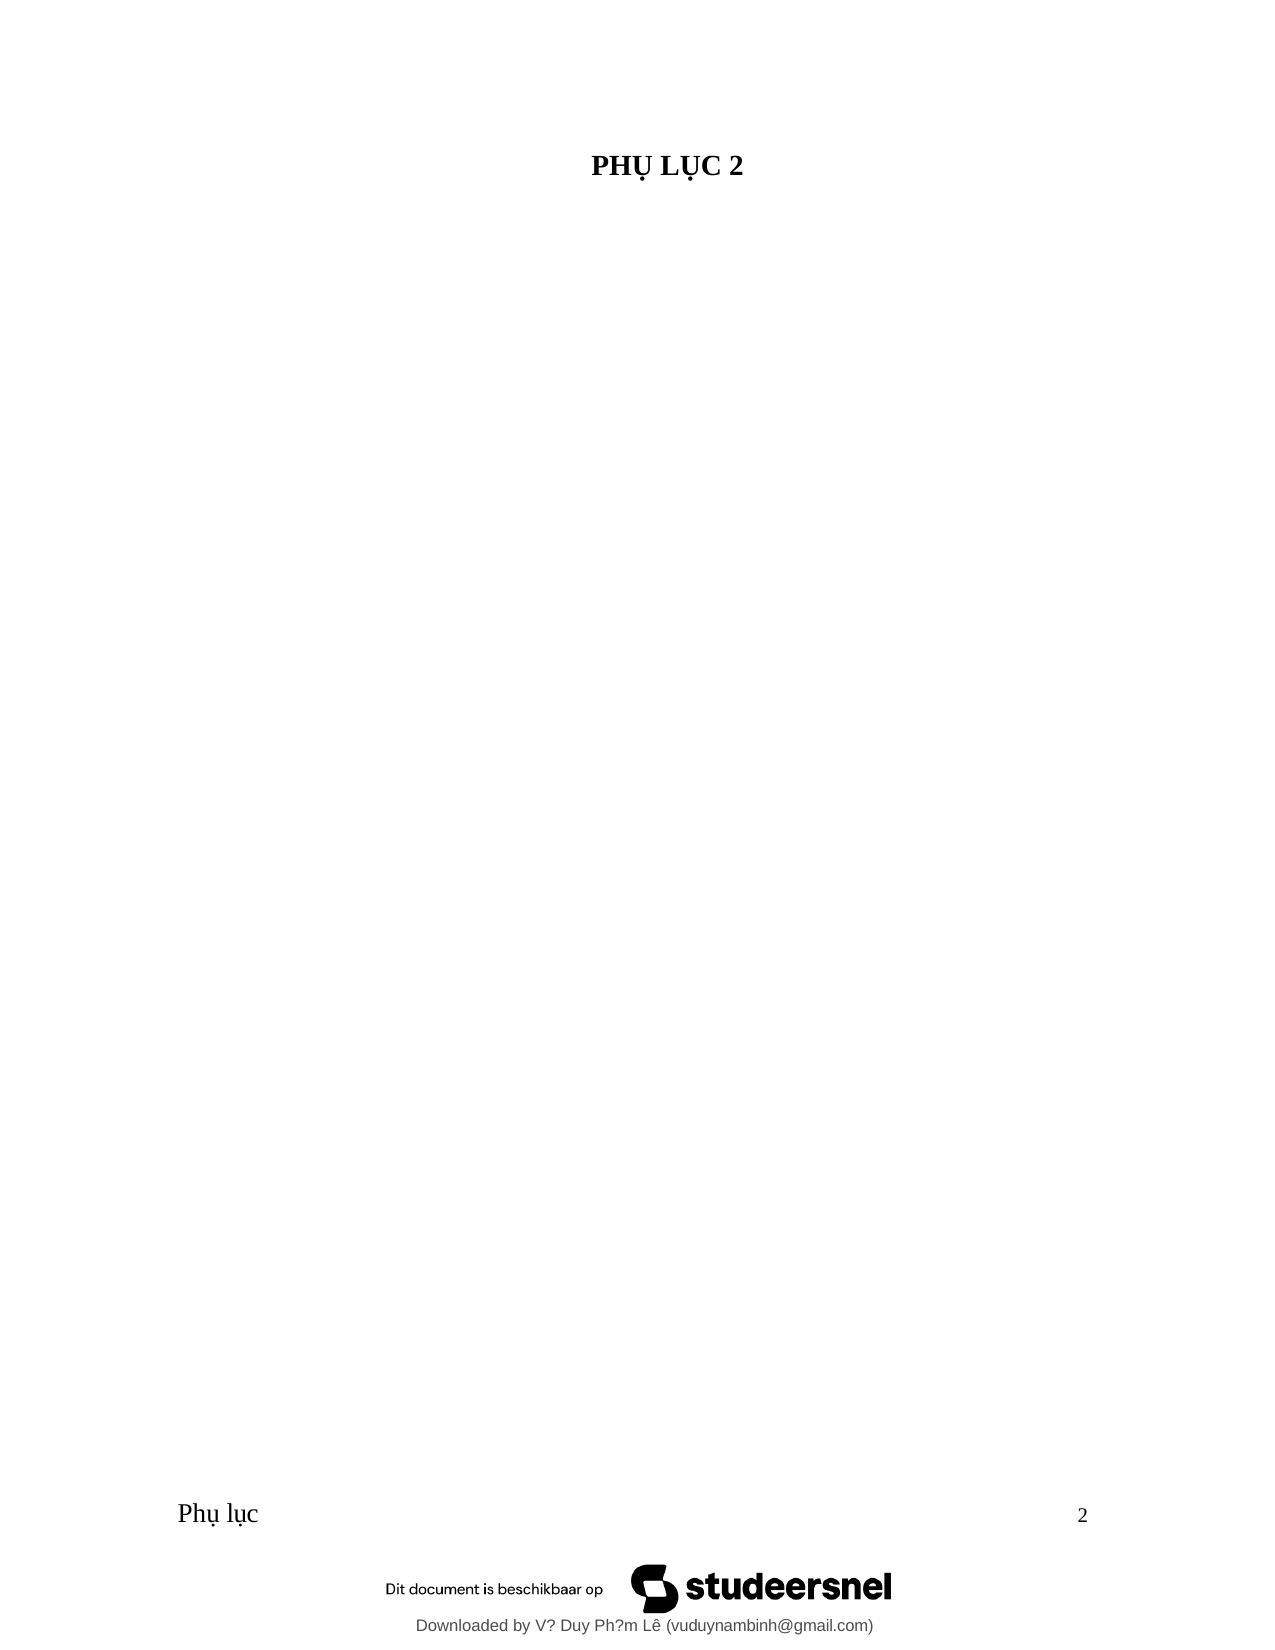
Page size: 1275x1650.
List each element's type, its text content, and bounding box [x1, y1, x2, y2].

text Phụ lục 2 [177, 1497, 1231, 1528]
picture [325, 1559, 951, 1619]
